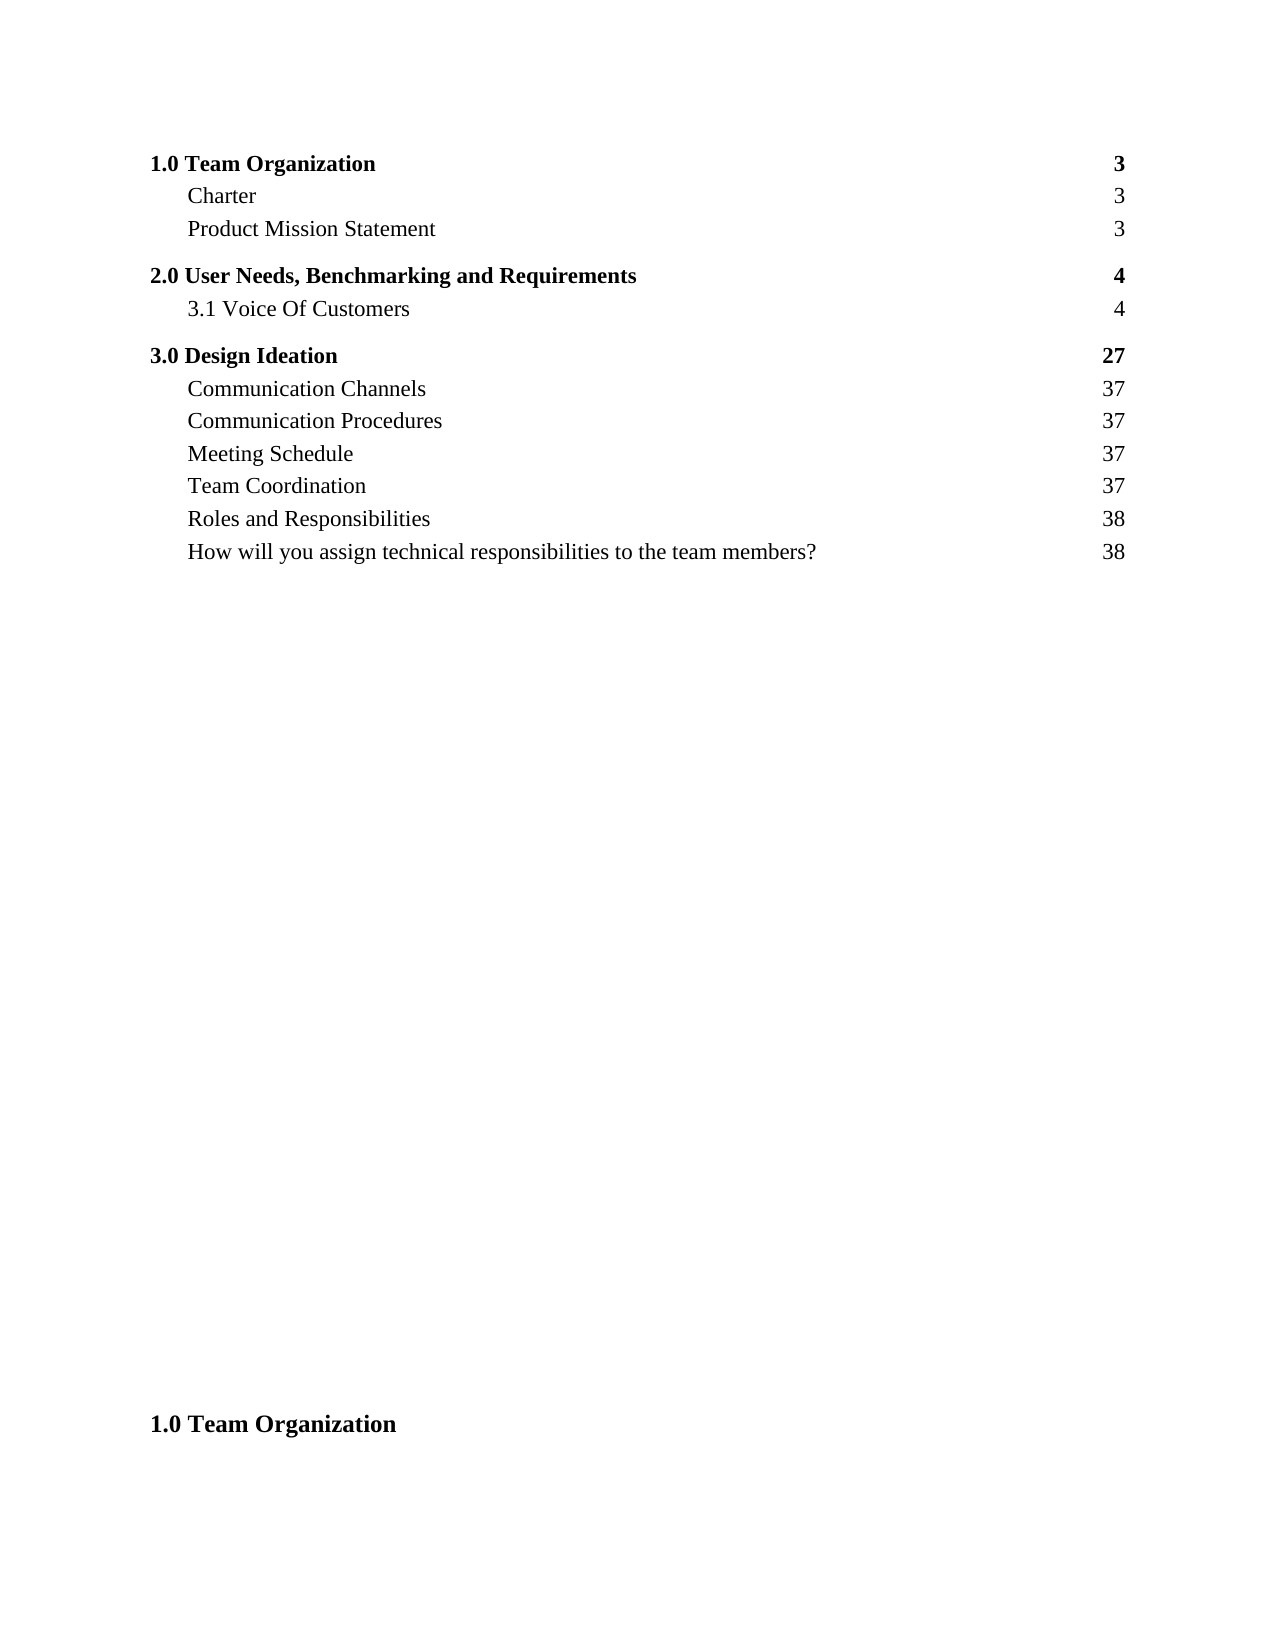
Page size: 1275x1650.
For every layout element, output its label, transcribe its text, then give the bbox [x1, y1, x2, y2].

subtitle 1.0 Team Organization [150, 1409, 1125, 1438]
